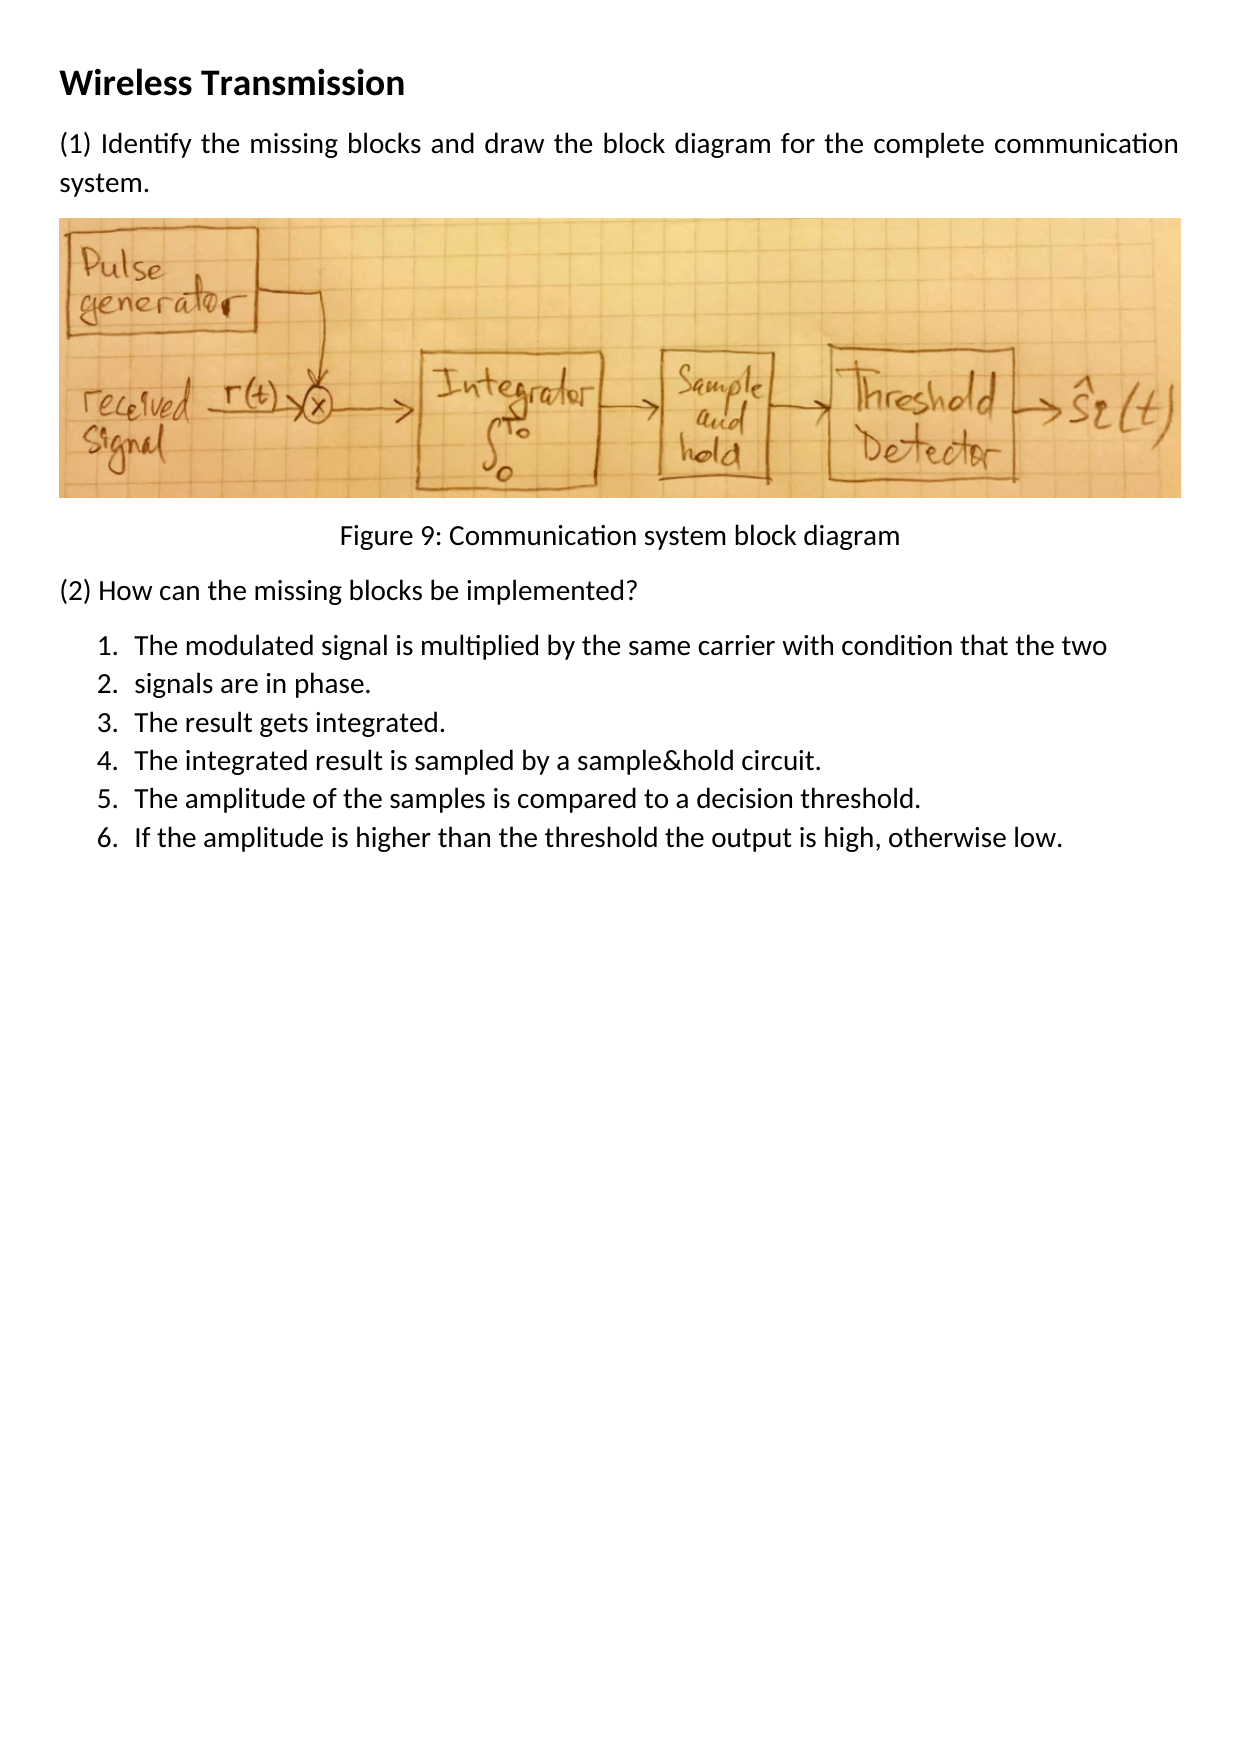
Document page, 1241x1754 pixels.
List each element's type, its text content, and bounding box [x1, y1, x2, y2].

list The result gets integrated. [97, 704, 1181, 739]
list The amplitude of the samples is compared to a decision threshold. [97, 781, 1181, 816]
list The integrated result is sampled by a sample&hold circuit. [97, 742, 1181, 778]
text Figure 9: Communication system block diagram [59, 517, 1181, 552]
text (1) Identify the missing blocks and draw the block diagram for the complete communication system. [59, 125, 1181, 199]
picture [59, 218, 1182, 498]
text Wireless Transmission [59, 59, 1181, 105]
list If the amplitude is higher than the threshold the output is high, otherwise low. [97, 819, 1181, 855]
list The modulated signal is multiplied by the same carrier with condition that the two [97, 627, 1181, 662]
text (2) How can the missing blocks be implemented? [59, 572, 1181, 607]
list signals are in phase. [97, 665, 1181, 701]
